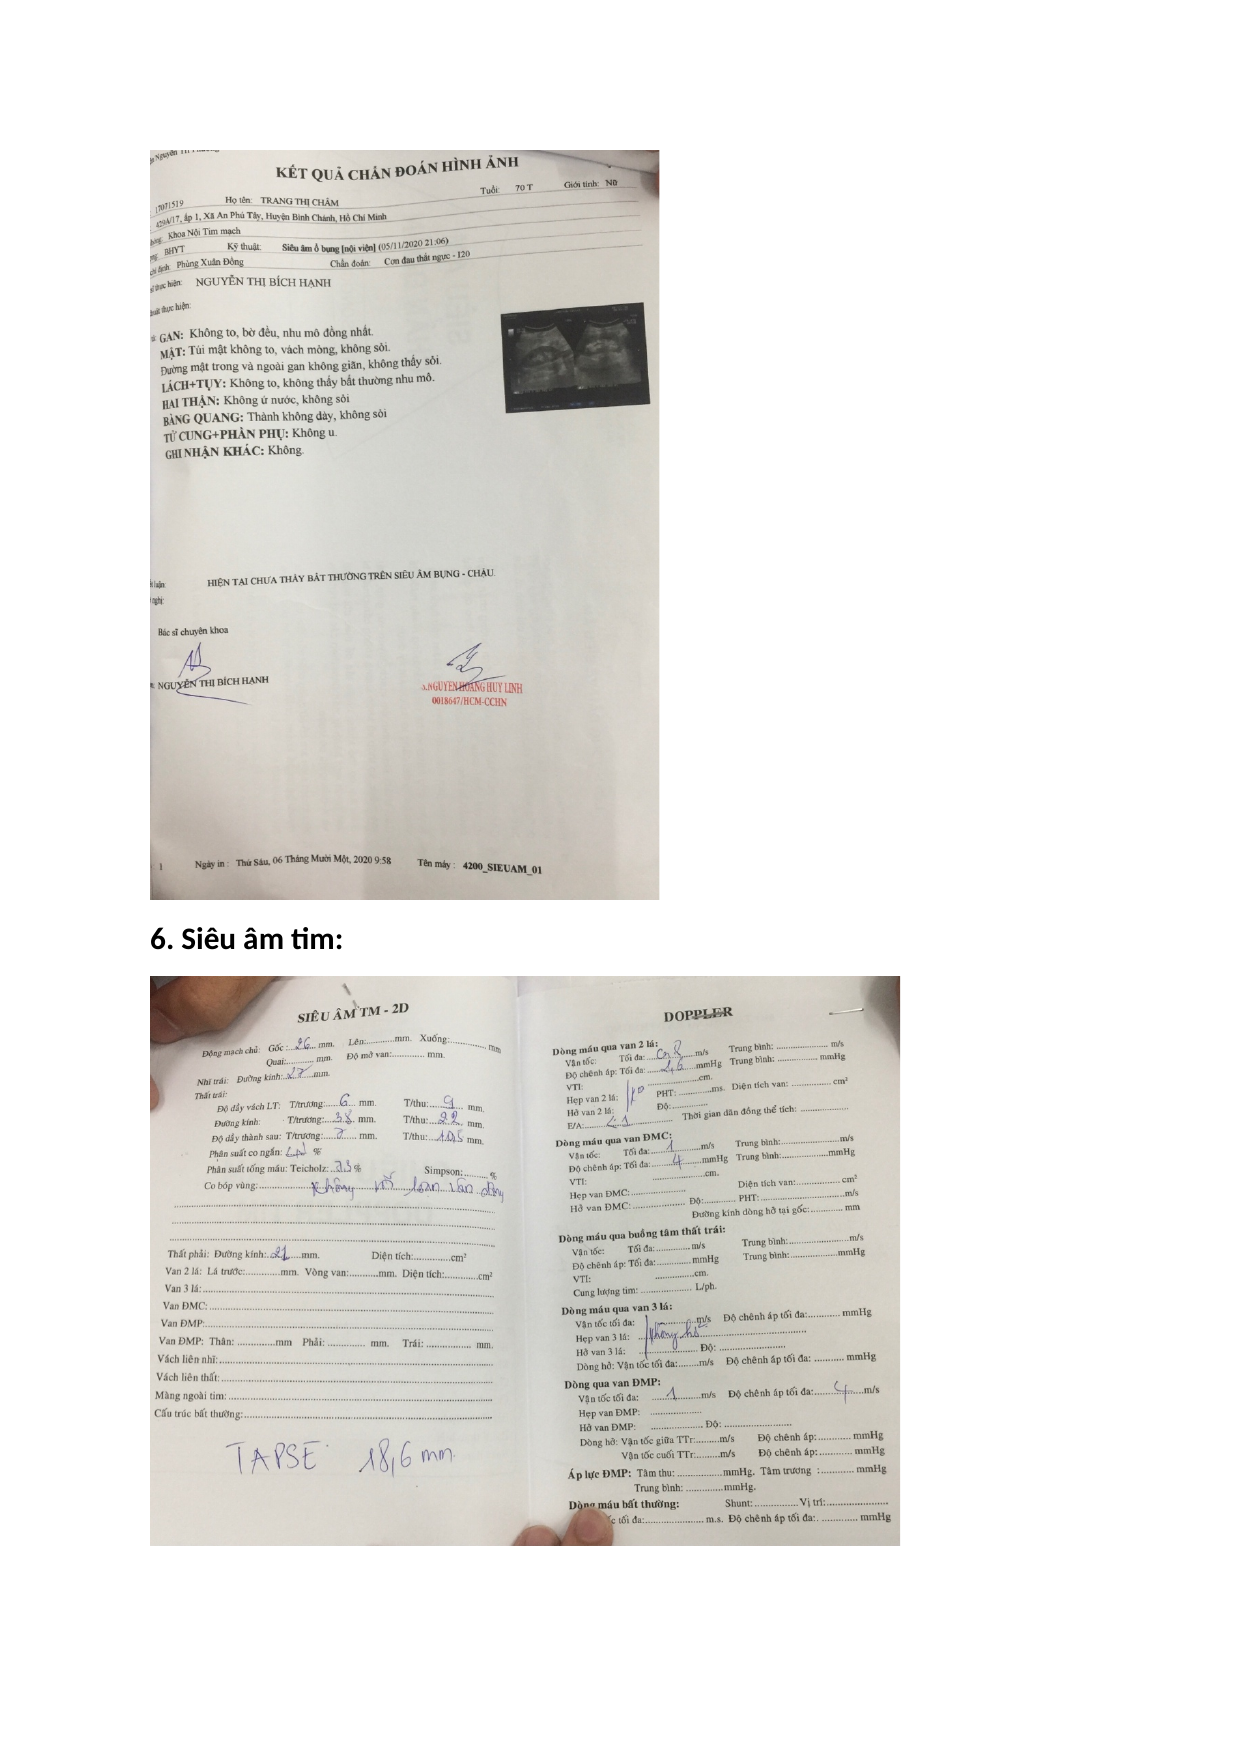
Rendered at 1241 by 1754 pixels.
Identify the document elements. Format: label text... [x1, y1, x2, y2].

picture [150, 976, 901, 1546]
text 6. Siêu âm tim: [150, 919, 1090, 957]
picture [150, 150, 660, 900]
